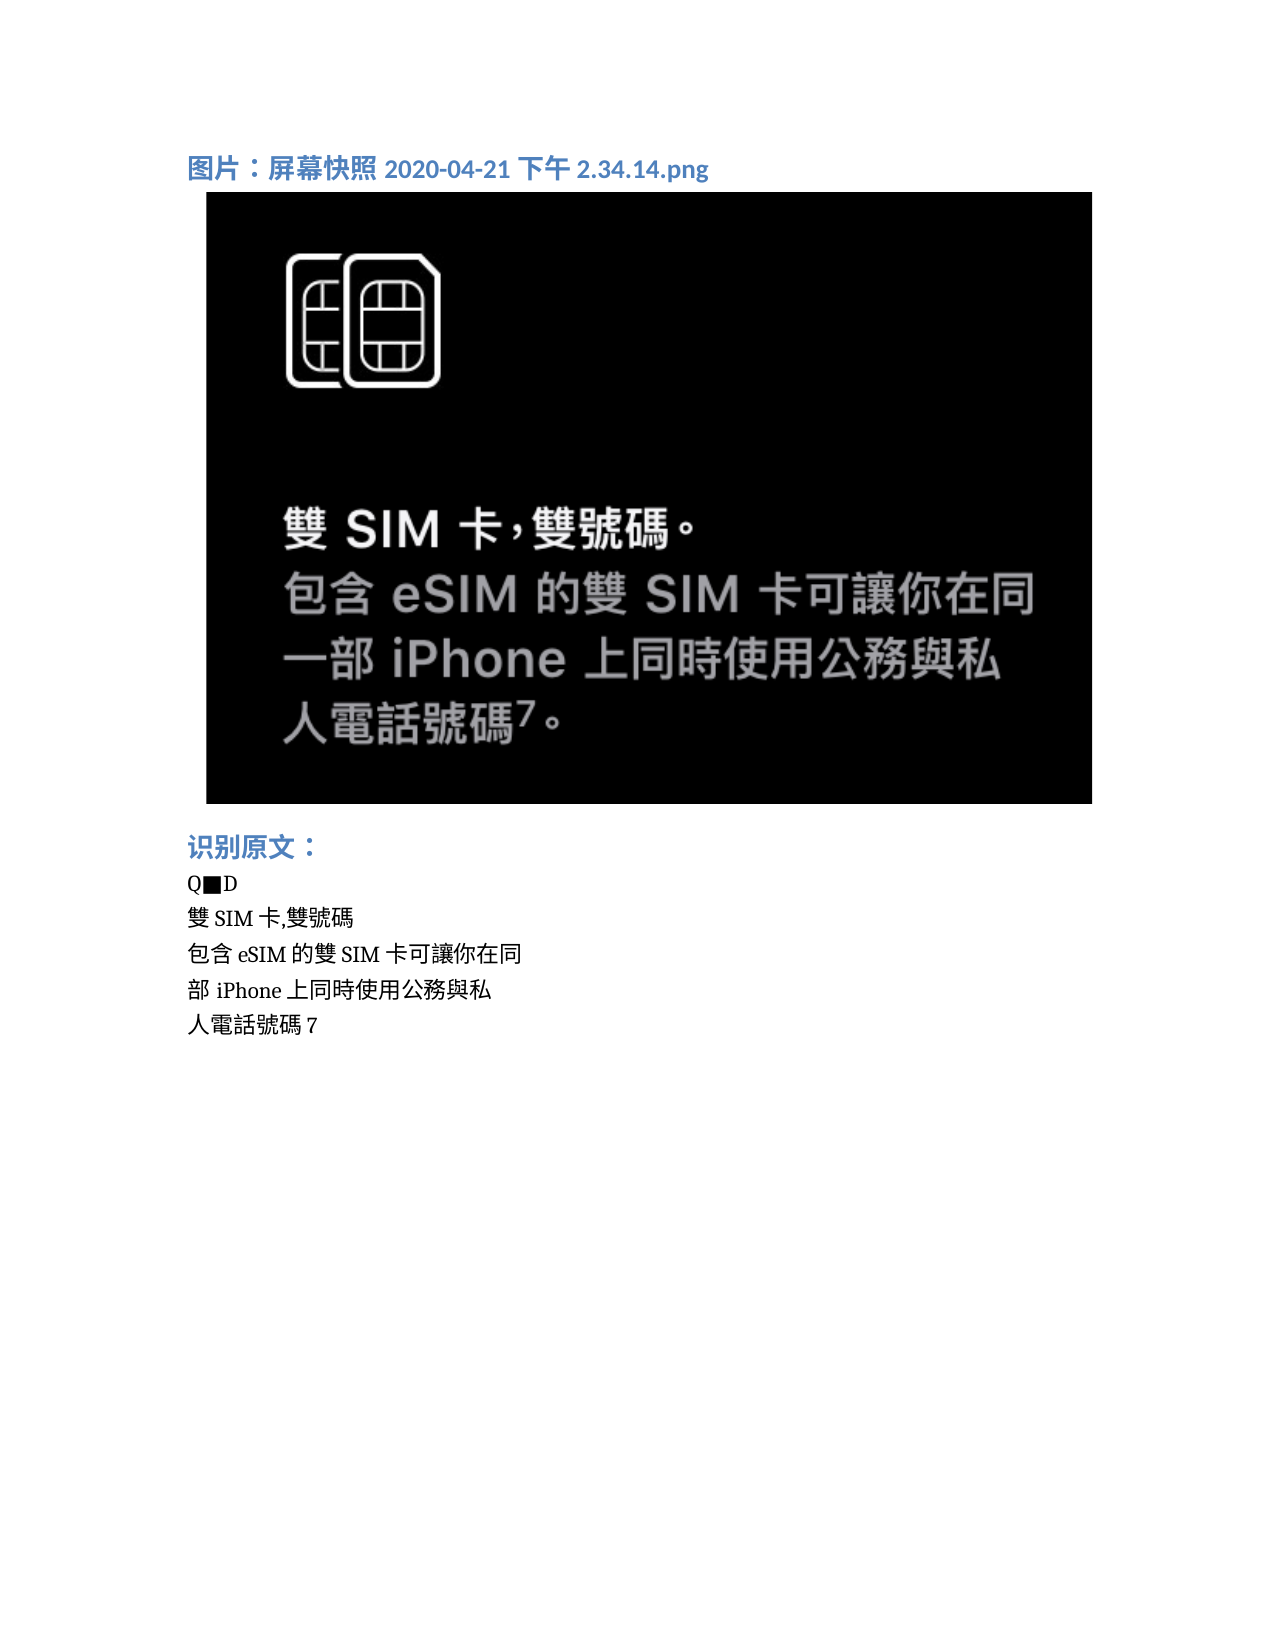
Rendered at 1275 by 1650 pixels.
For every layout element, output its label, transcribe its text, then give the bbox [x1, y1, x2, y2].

picture [206, 192, 1093, 804]
subtitle 图片：屏幕快照 2020-04-21 下午2.34.14.png [187, 150, 1087, 187]
subtitle 识别原文： [187, 828, 1087, 865]
text Q■D 雙SIM卡,雙號碼 包含eSIM的雙SIM卡可讓你在同 部 iPhone上同時使用公務與私 人電話號碼7 [187, 871, 1087, 1071]
